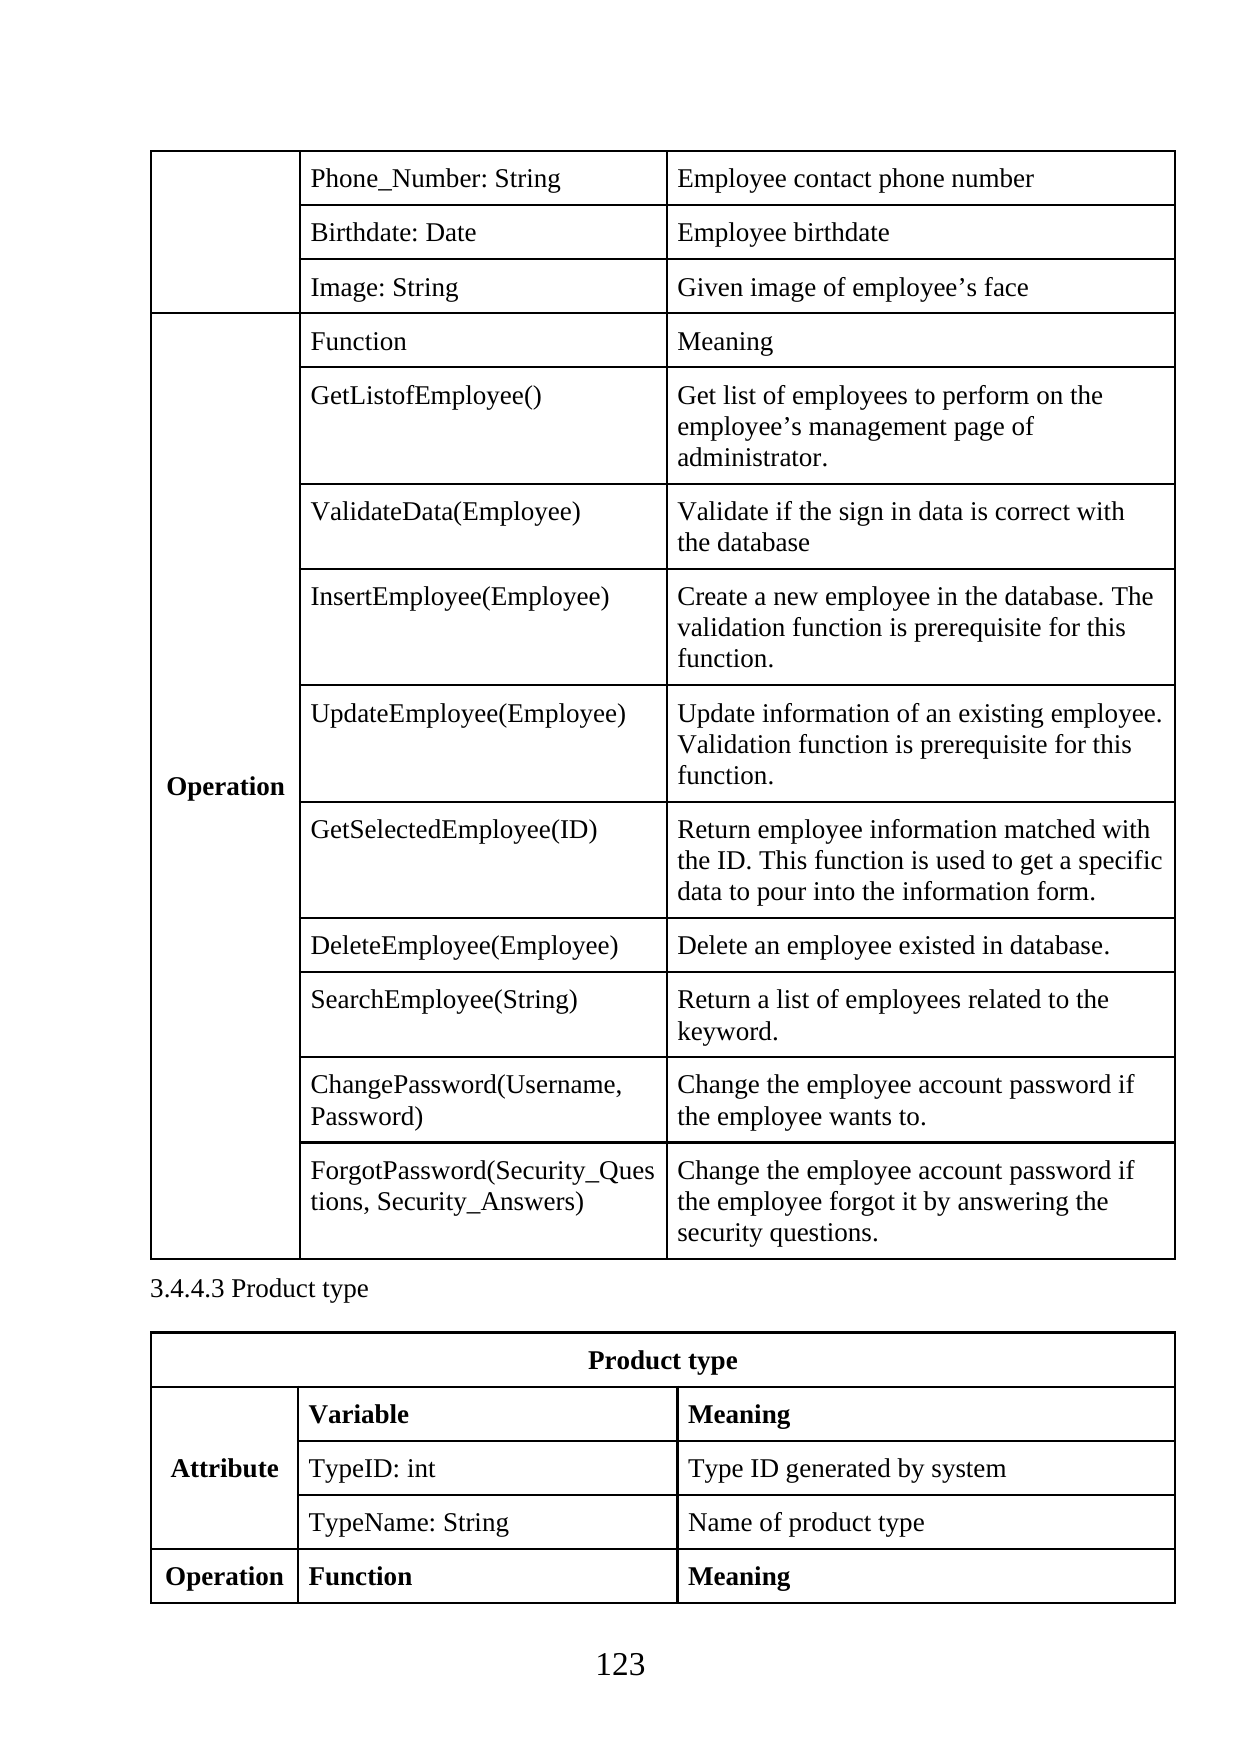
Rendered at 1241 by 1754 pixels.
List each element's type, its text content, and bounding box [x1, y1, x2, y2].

table_cell Image: String [301, 260, 666, 312]
table_cell Meaning [668, 314, 1174, 366]
table_cell ChangePassword(Username, Password) [301, 1058, 666, 1141]
table_cell Meaning [679, 1388, 1174, 1439]
table_cell Get list of employees to perform on the employee’s management page of administrator. [668, 368, 1174, 483]
table_cell DeleteEmployee(Employee) [301, 919, 666, 971]
table_cell Validate if the sign in data is correct with the database [668, 485, 1174, 568]
table_cell UpdateEmployee(Employee) [301, 686, 666, 801]
table_cell Function [301, 314, 666, 366]
table_cell GetSelectedEmployee(ID) [301, 803, 666, 917]
table_cell Meaning [679, 1550, 1174, 1602]
table_cell Change the employee account password if the employee forgot it by answering the security questions. [668, 1144, 1174, 1258]
table_cell Operation [152, 314, 299, 1258]
table_cell ValidateData(Employee) [301, 485, 666, 568]
table_cell Function [299, 1550, 676, 1602]
table_cell Operation [152, 1550, 297, 1602]
table_cell Variable [299, 1388, 676, 1439]
table_cell SearchEmployee(String) [301, 973, 666, 1056]
table_cell ForgotPassword(Security_Questions, Security_Answers) [301, 1144, 666, 1258]
table_cell Type ID generated by system [679, 1442, 1174, 1494]
table_cell Employee birthdate [668, 206, 1174, 258]
table_cell Birthdate: Date [301, 206, 666, 258]
table_cell Delete an employee existed in database. [668, 919, 1174, 971]
table_cell Attribute [152, 1388, 297, 1548]
table_cell Create a new employee in the database. The validation function is prerequisite for this function. [668, 570, 1174, 684]
table_cell TypeID: int [299, 1442, 676, 1494]
table_header Product type [152, 1334, 1174, 1386]
subtitle 3.4.4.3 Product type [150, 1272, 1090, 1303]
table_cell Name of product type [679, 1496, 1174, 1548]
table_cell Update information of an existing employee. Validation function is prerequisite for this function. [668, 686, 1174, 801]
table_cell Given image of employee’s face [668, 260, 1174, 312]
table_cell Change the employee account password if the employee wants to. [668, 1058, 1174, 1141]
table_cell InsertEmployee(Employee) [301, 570, 666, 684]
table_cell GetListofEmployee() [301, 368, 666, 483]
table_cell Return employee information matched with the ID. This function is used to get a specific data to pour into the information form. [668, 803, 1174, 917]
table_cell Phone_Number: String [301, 152, 666, 204]
table_cell Return a list of employees related to the keyword. [668, 973, 1174, 1056]
table_cell TypeName: String [299, 1496, 676, 1548]
table_cell Employee contact phone number [668, 152, 1174, 204]
